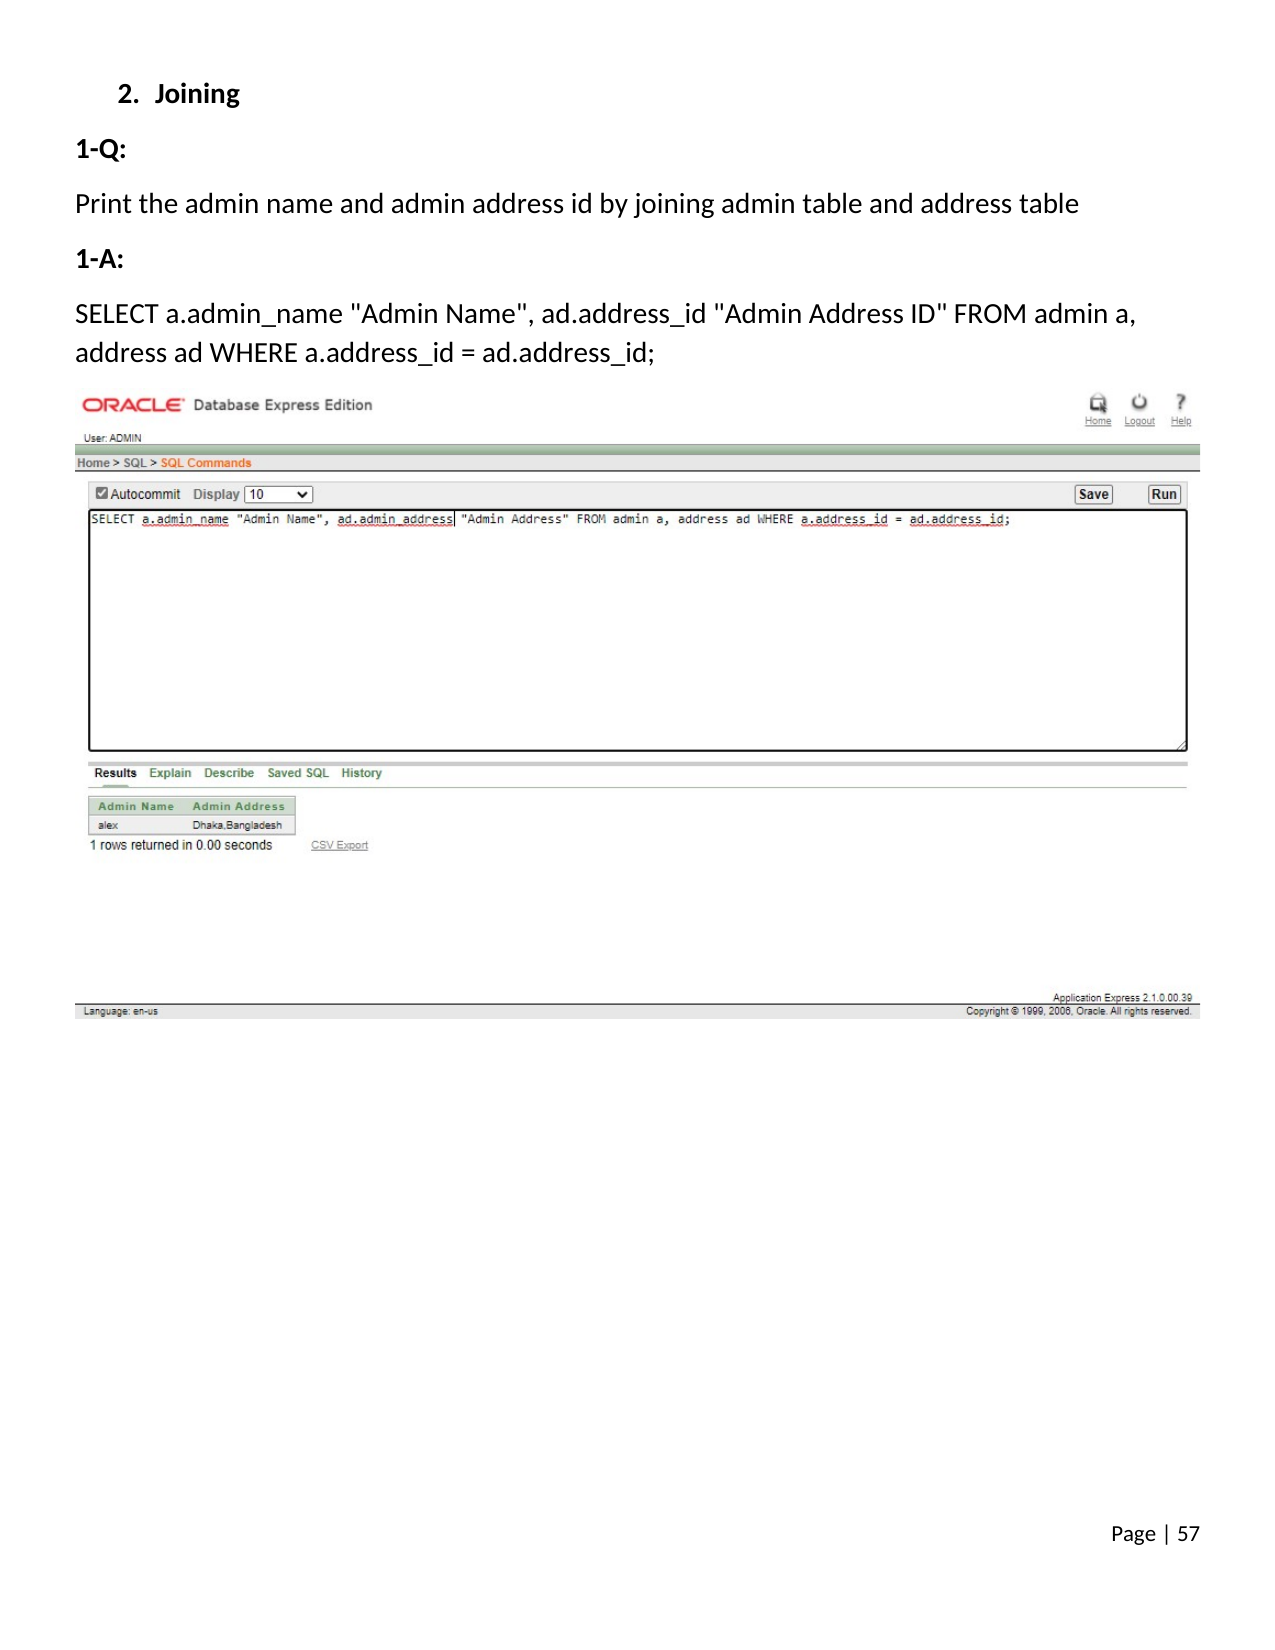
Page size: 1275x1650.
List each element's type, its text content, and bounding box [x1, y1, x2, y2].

list Joining [117, 75, 1200, 111]
text Print the admin name and admin address id by joining admin table and address table [75, 185, 1200, 221]
picture [75, 388, 1200, 1019]
text SELECT a.admin_name "Admin Name", ad.address_id "Admin Address ID" FROM admin a, address ad WHERE a.address_id = ad.address_id; [75, 295, 1200, 369]
text 1-Q: [75, 130, 1200, 166]
text 1-A: [75, 240, 1200, 276]
